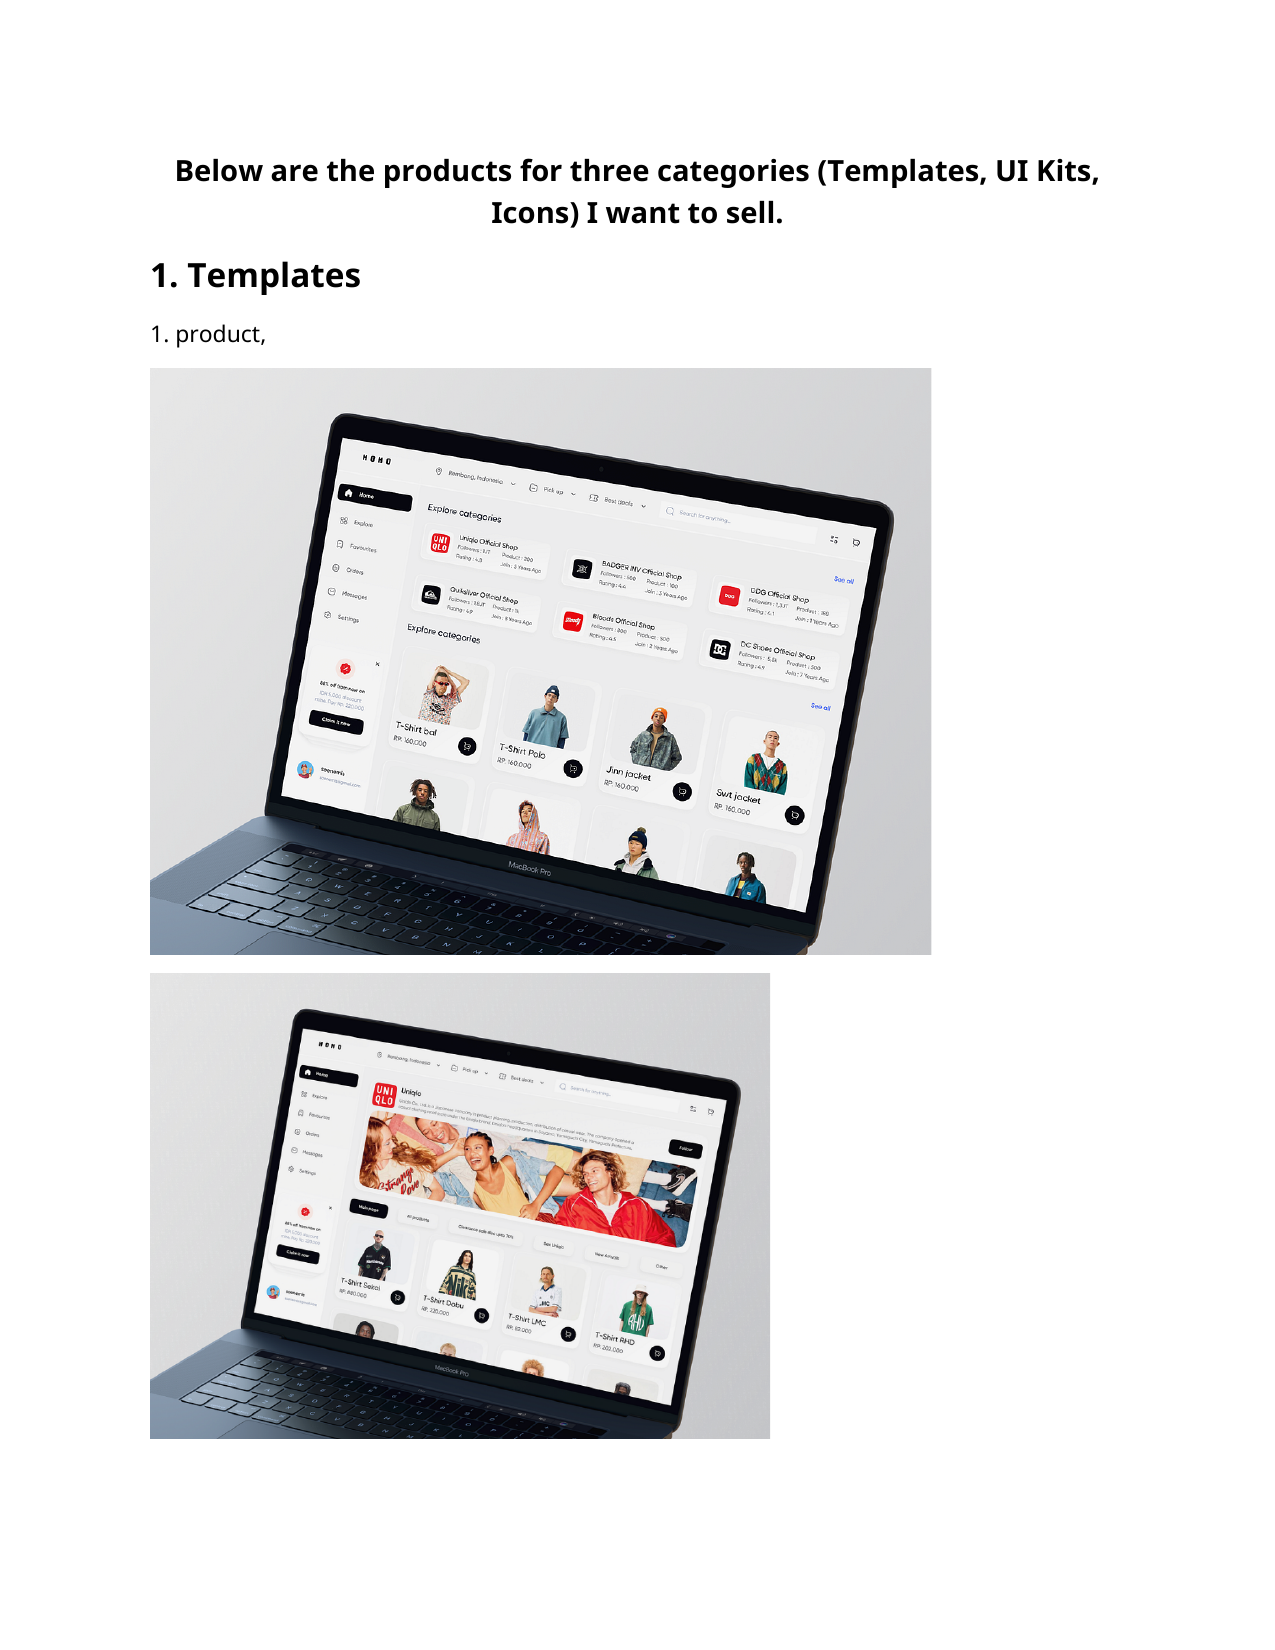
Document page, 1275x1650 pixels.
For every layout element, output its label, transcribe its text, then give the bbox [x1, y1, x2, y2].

picture [150, 973, 771, 1439]
text 1. product, [150, 318, 1125, 349]
text Below are the products for three categories (Templates, UI Kits, Icons) I want to sell. [150, 150, 1125, 232]
picture [150, 368, 932, 955]
text 1. Templates [150, 252, 1125, 298]
